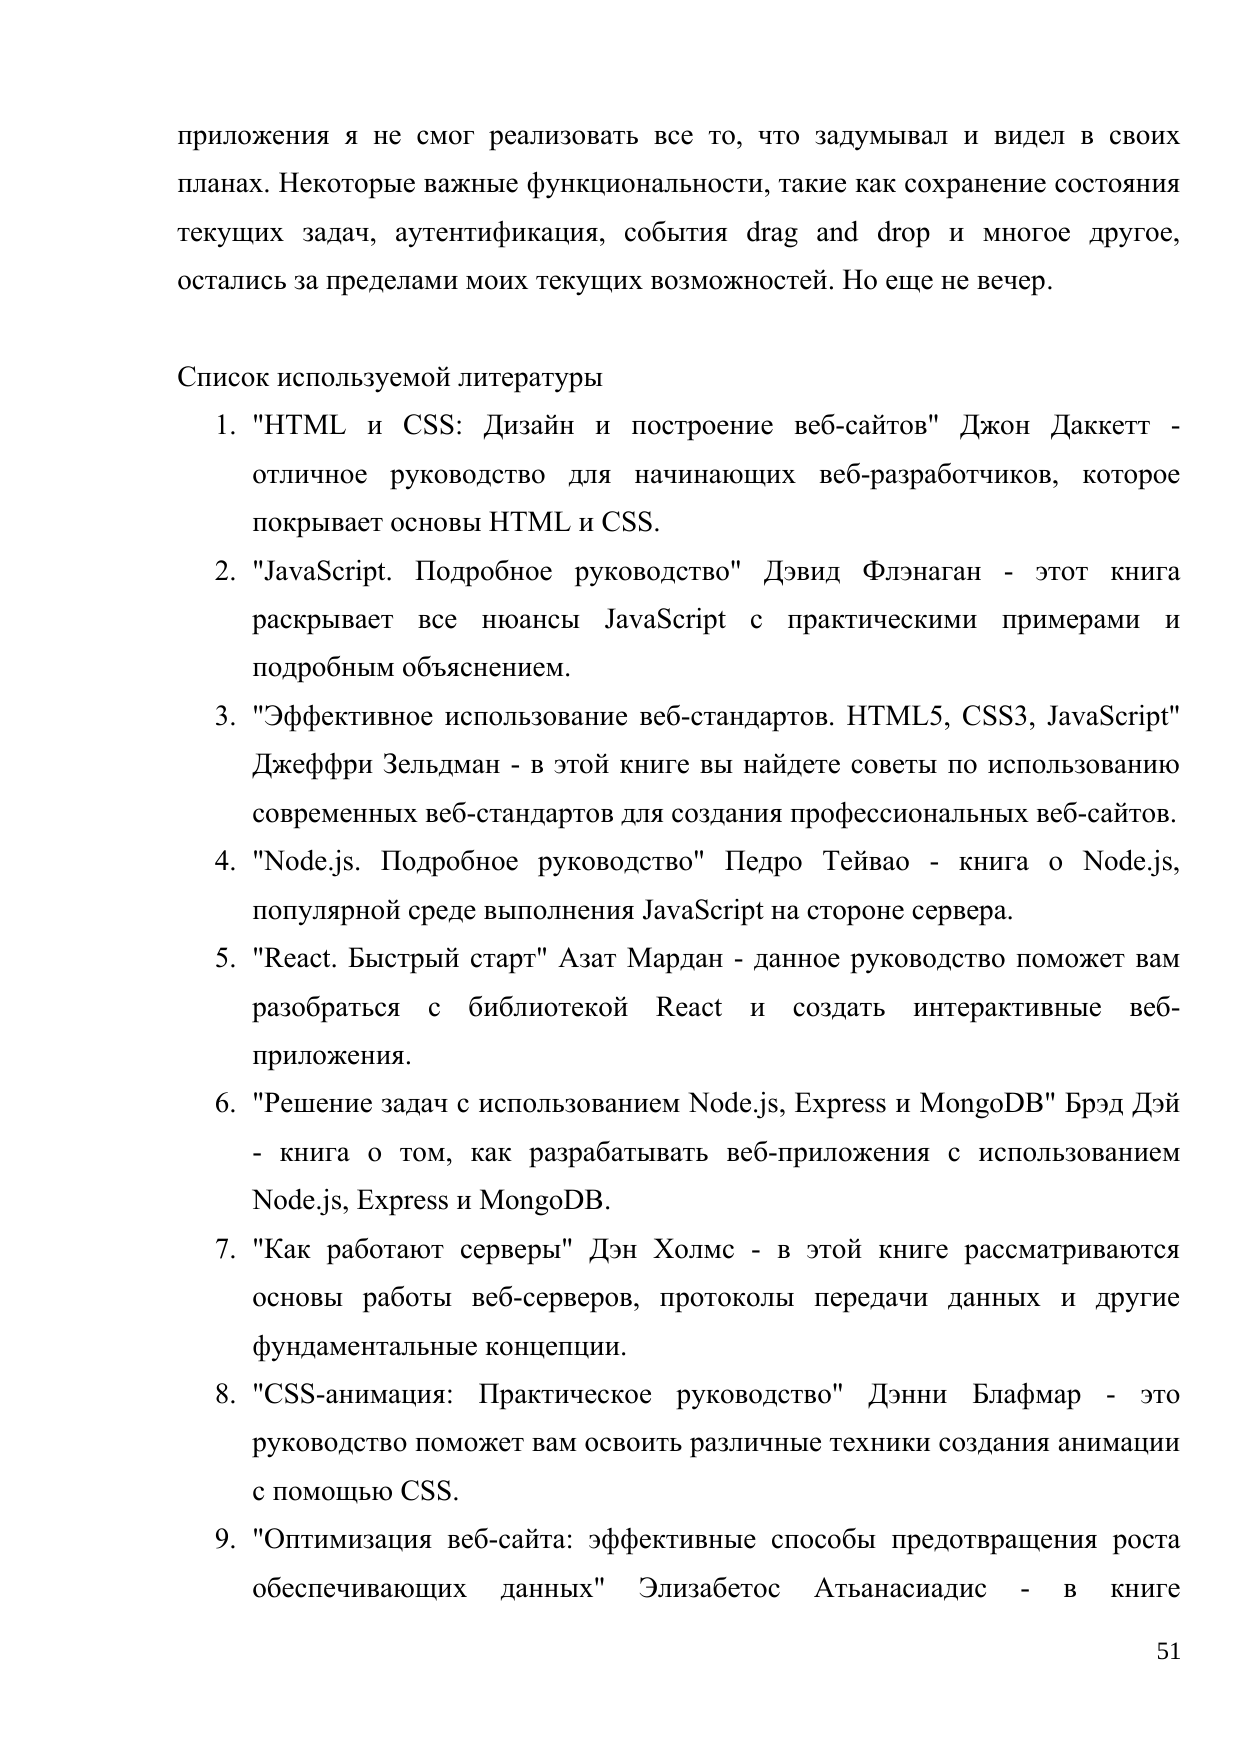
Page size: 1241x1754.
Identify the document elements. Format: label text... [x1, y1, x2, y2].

list "Node.js. Подробное руководство" Педро Тейвао - книга о Node.js, популярной среде выполнения JavaScript на стороне сервера. [214, 844, 1181, 925]
subtitle Список используемой литературы [177, 360, 1181, 392]
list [214, 1523, 1181, 1603]
list "JavaScript. Подробное руководство" Дэвид Флэнаган - этот книга раскрывает все нюансы JavaScript с практическими примерами и подробным объяснением. [214, 554, 1181, 683]
list "Как работают серверы" Дэн Холмс - в этой книге рассматриваются основы работы веб-серверов, протоколы передачи данных и другие фундаментальные концепции. [214, 1232, 1181, 1361]
list "CSS-анимация: Практическое руководство" Дэнни Блафмар - это руководство поможет вам освоить различные техники создания анимации с помощью CSS. [214, 1377, 1181, 1507]
list "Эффективное использование веб-стандартов. HTML5, CSS3, JavaScript" Джеффри Зельдман - в этой книге вы найдете советы по использованию современных веб-стандартов для создания профессиональных веб-сайтов. [214, 699, 1181, 828]
list "Решение задач с использованием Node.js, Express и MongoDB" Брэд Дэй - книга о том, как разрабатывать веб-приложения с использованием Node.js, Express и MongoDB. [214, 1087, 1181, 1216]
list "HTML и CSS: Дизайн и построение веб-сайтов" Джон Даккетт - отличное руководство для начинающих веб-разработчиков, которое покрывает основы HTML и CSS. [214, 409, 1181, 538]
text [177, 118, 1181, 296]
list "React. Быстрый старт" Азат Мардан - данное руководство поможет вам разобраться с библиотекой React и создать интерактивные веб-приложения. [214, 941, 1181, 1071]
